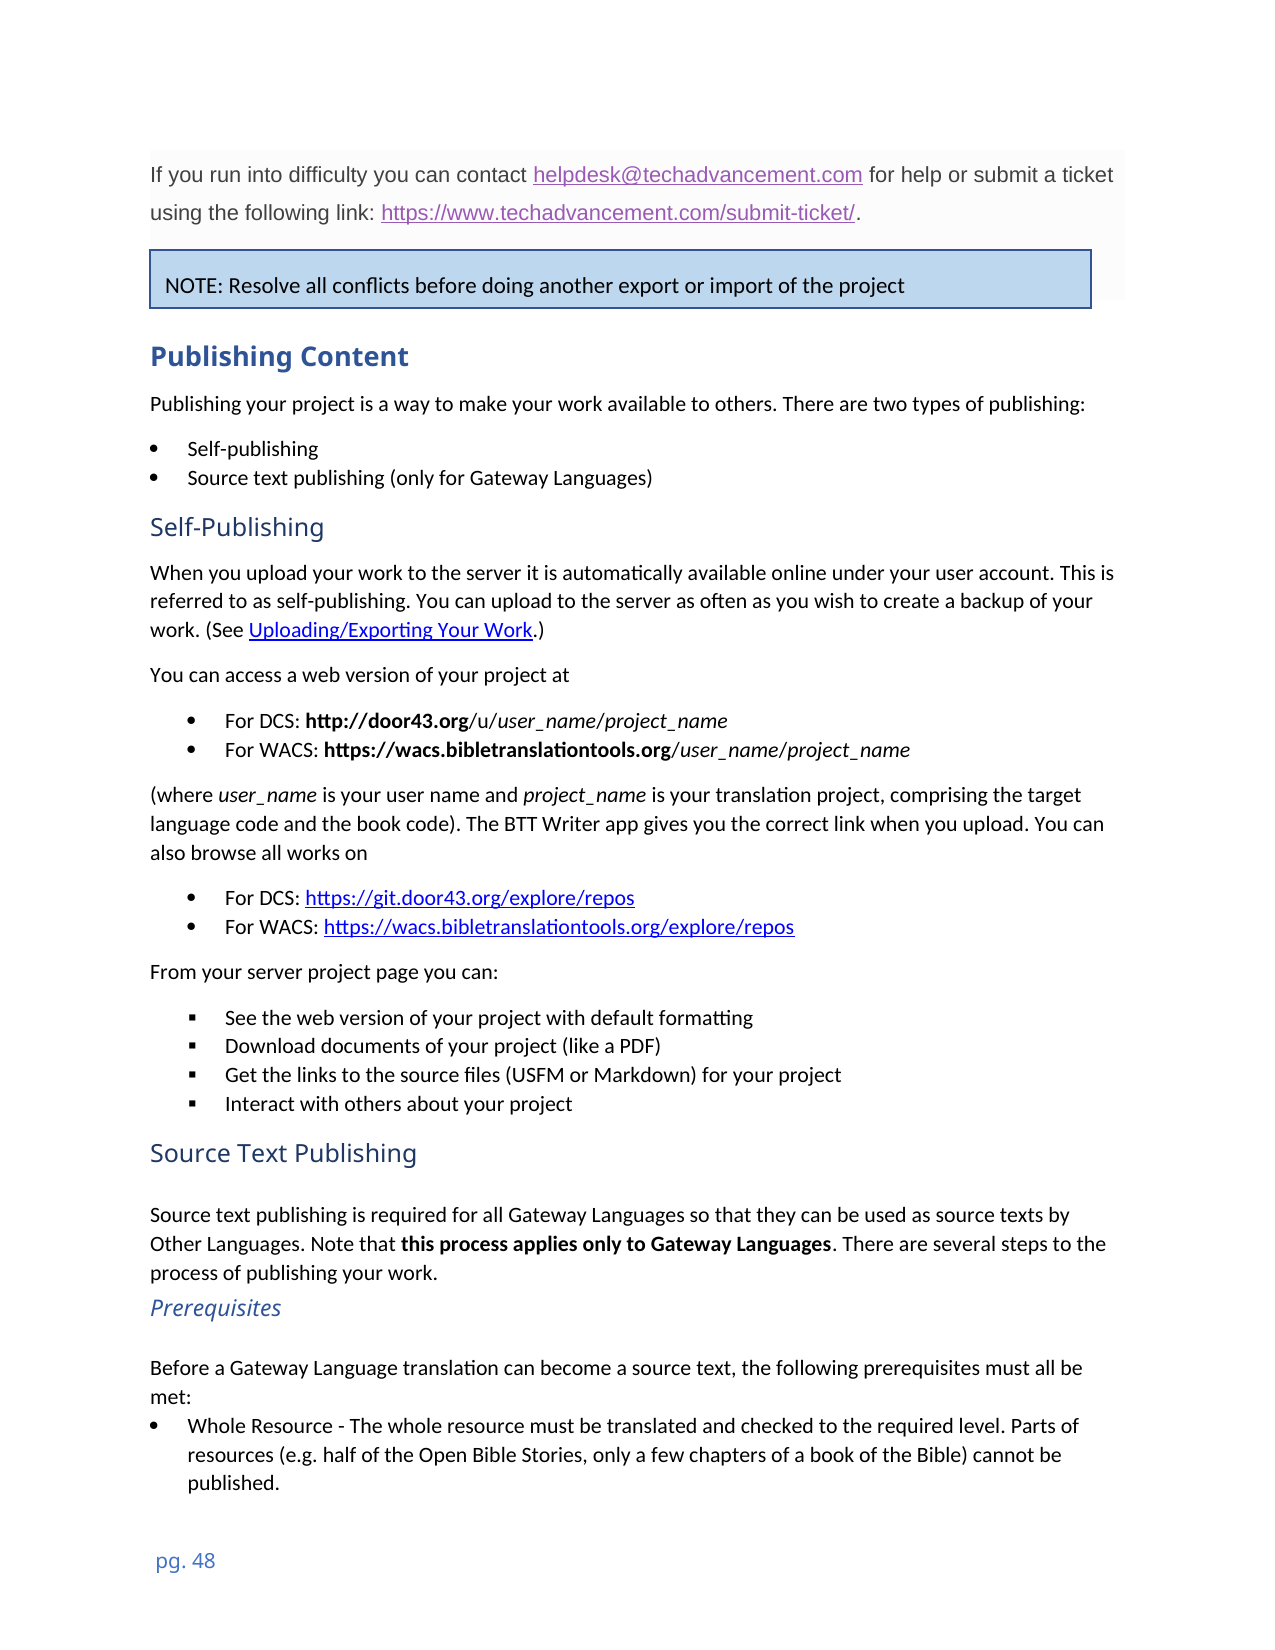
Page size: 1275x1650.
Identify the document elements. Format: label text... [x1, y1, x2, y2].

list Source text publishing (only for Gateway Languages) [150, 464, 1125, 491]
text Source text publishing is required for all Gateway Languages so that they can be used as source texts by Other Languages. Note that this process applies only to Gateway Languages. There are several steps to the process of publishing your work. [150, 1201, 1125, 1285]
list For WACS: https://wacs.bibletranslationtools.org/explore/repos [187, 913, 1125, 939]
text You can access a web version of your project at [150, 662, 1125, 688]
list Self-publishing [150, 435, 1125, 462]
subtitle Publishing Content [150, 337, 1125, 374]
list See the web version of your project with default formatting [187, 1004, 1125, 1030]
text Self-Publishing [150, 509, 1125, 543]
list For WACS: https://wacs.bibletranslationtools.org/user_name/project_name [187, 736, 1125, 762]
subtitle Prerequisites [150, 1292, 1125, 1323]
list Whole Resource - The whole resource must be translated and checked to the required level. Parts of resources (e.g. half of the Open Bible Stories, only a few chapters of a book of the Bible) cannot be published. [150, 1412, 1125, 1496]
text When you upload your work to the server it is automatically available online under your user account. This is referred to as self-publishing. You can upload to the server as often as you wish to create a backup of your work. (See Uploading/Exporting Your Work.) [150, 559, 1125, 643]
text Publishing your project is a way to make your work available to others. There are two types of publishing: [150, 390, 1125, 416]
list Interact with others about your project [187, 1090, 1125, 1117]
text From your server project page you can: [150, 958, 1125, 985]
list For DCS: http://door43.org/u/user_name/project_name [187, 707, 1125, 734]
list For DCS: https://git.door43.org/explore/repos [187, 884, 1125, 911]
text If you run into difficulty you can contact helpdesk@techadvancement.com for help or submit a ticket using the following link: https://www.techadvancement.com/submit-ticket/. [150, 150, 1125, 225]
text Before a Gateway Language translation can become a source text, the following prerequisites must all be met: [150, 1354, 1125, 1410]
text (where user_name is your user name and project_name is your translation project, comprising the target language code and the book code). The BTT Writer app gives you the correct link when you upload. You can also browse all works on [150, 781, 1125, 865]
list Get the links to the source files (USFM or Markdown) for your project [187, 1061, 1125, 1088]
list Download documents of your project (like a PDF) [187, 1032, 1125, 1059]
subtitle Source Text Publishing [150, 1135, 1125, 1169]
